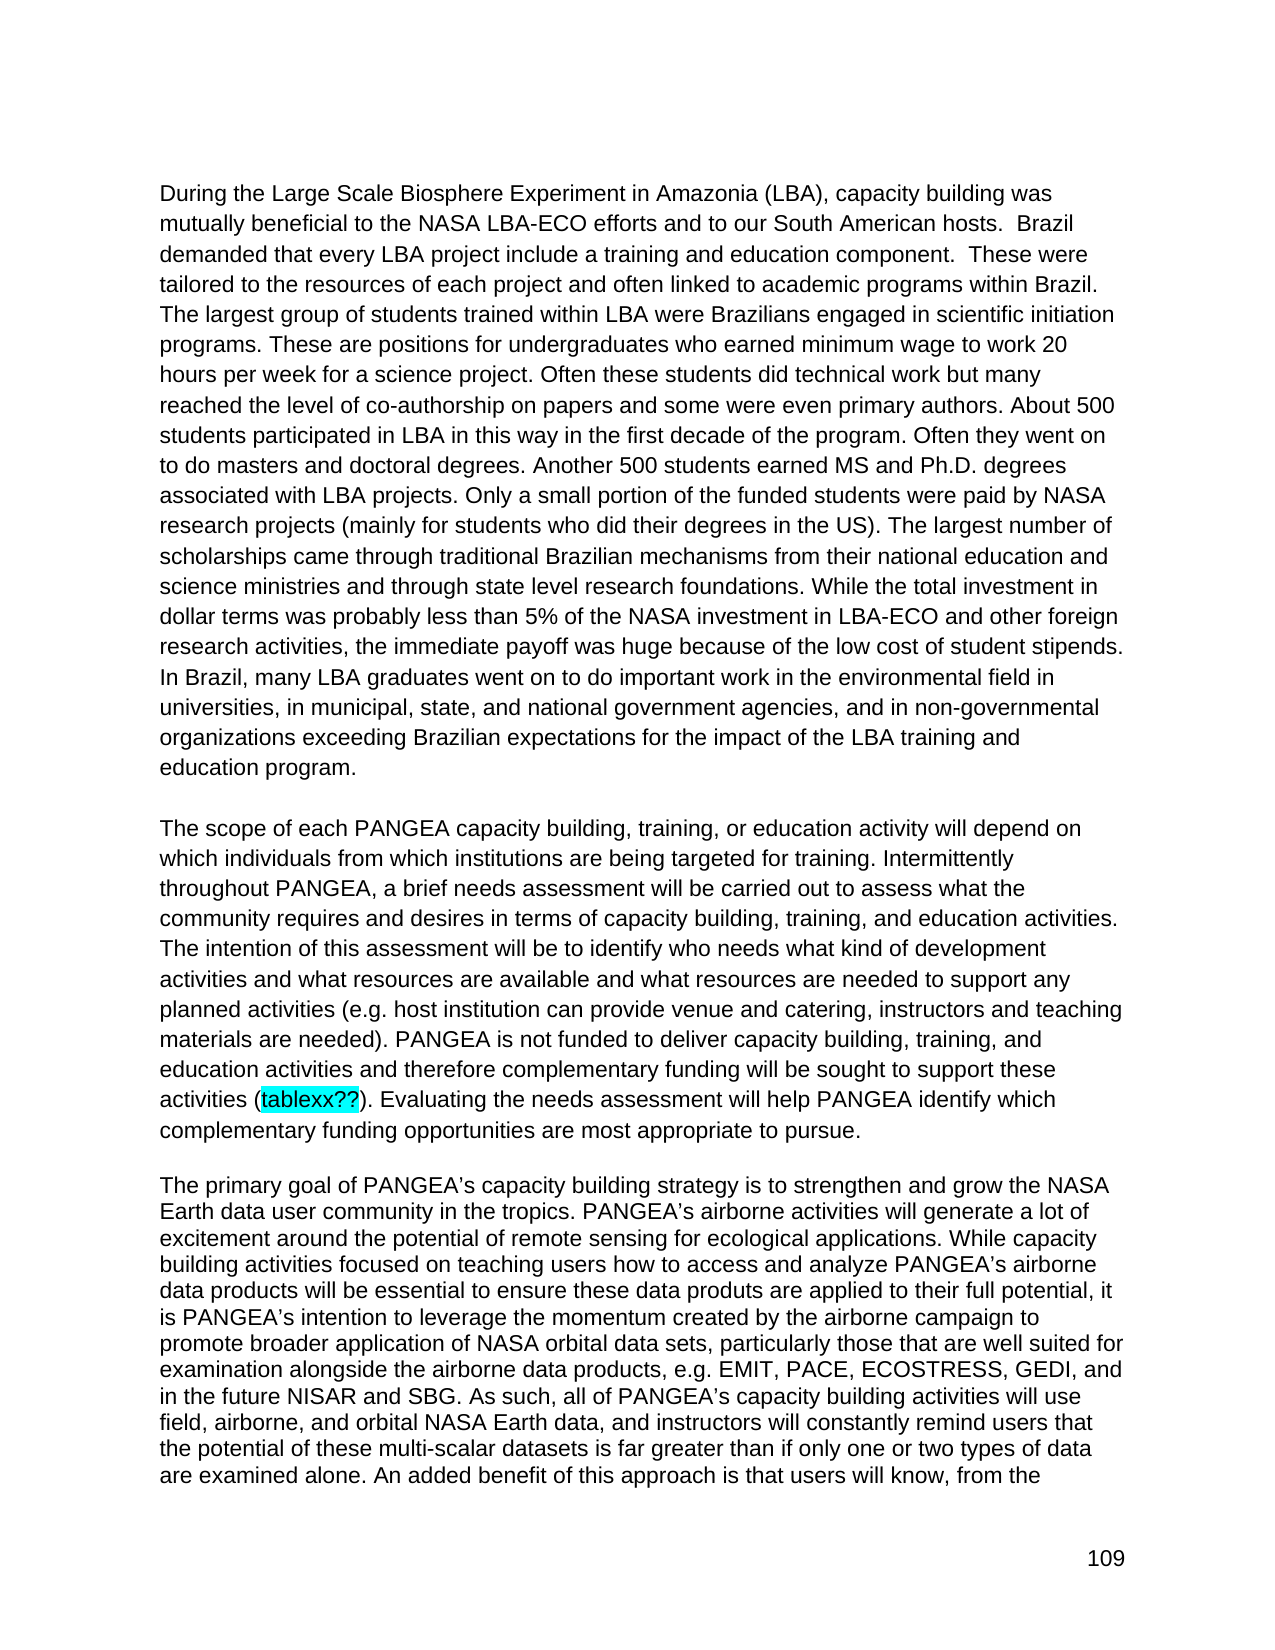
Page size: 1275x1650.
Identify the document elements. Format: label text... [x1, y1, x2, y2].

text During the Large Scale Biosphere Experiment in Amazonia (LBA), capacity building was mutually beneficial to the NASA LBA-ECO efforts and to our South American hosts. Brazil demanded that every LBA project include a training and education component. These were tailored to the resources of each project and often linked to academic programs within Brazil. The largest group of students trained within LBA were Brazilians engaged in scientific initiation programs. These are positions for undergraduates who earned minimum wage to work 20 hours per week for a science project. Often these students did technical work but many reached the level of co-authorship on papers and some were even primary authors. About 500 students participated in LBA in this way in the first decade of the program. Often they went on to do masters and doctoral degrees. Another 500 students earned MS and Ph.D. degrees associated with LBA projects. Only a small portion of the funded students were paid by NASA research projects (mainly for students who did their degrees in the US). The largest number of scholarships came through traditional Brazilian mechanisms from their national education and science ministries and through state level research foundations. While the total investment in dollar terms was probably less than 5% of the NASA investment in LBA-ECO and other foreign research activities, the immediate payoff was huge because of the low cost of student stipends. In Brazil, many LBA graduates went on to do important work in the environmental field in universities, in municipal, state, and national government agencies, and in non-governmental organizations exceeding Brazilian expectations for the impact of the LBA training and education program. [159, 180, 1125, 781]
text The scope of each PANGEA capacity building, training, or education activity will depend on which individuals from which institutions are being targeted for training. Intermittently throughout PANGEA, a brief needs assessment will be carried out to assess what the community requires and desires in terms of capacity building, training, and education activities. The intention of this assessment will be to identify who needs what kind of development activities and what resources are available and what resources are needed to support any planned activities (e.g. host institution can provide venue and catering, instructors and teaching materials are needed). PANGEA is not funded to deliver capacity building, training, and education activities and therefore complementary funding will be sought to support these activities (tablexx??). Evaluating the needs assessment will help PANGEA identify which complementary funding opportunities are most appropriate to pursue. [159, 814, 1125, 1143]
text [159, 1172, 1125, 1488]
